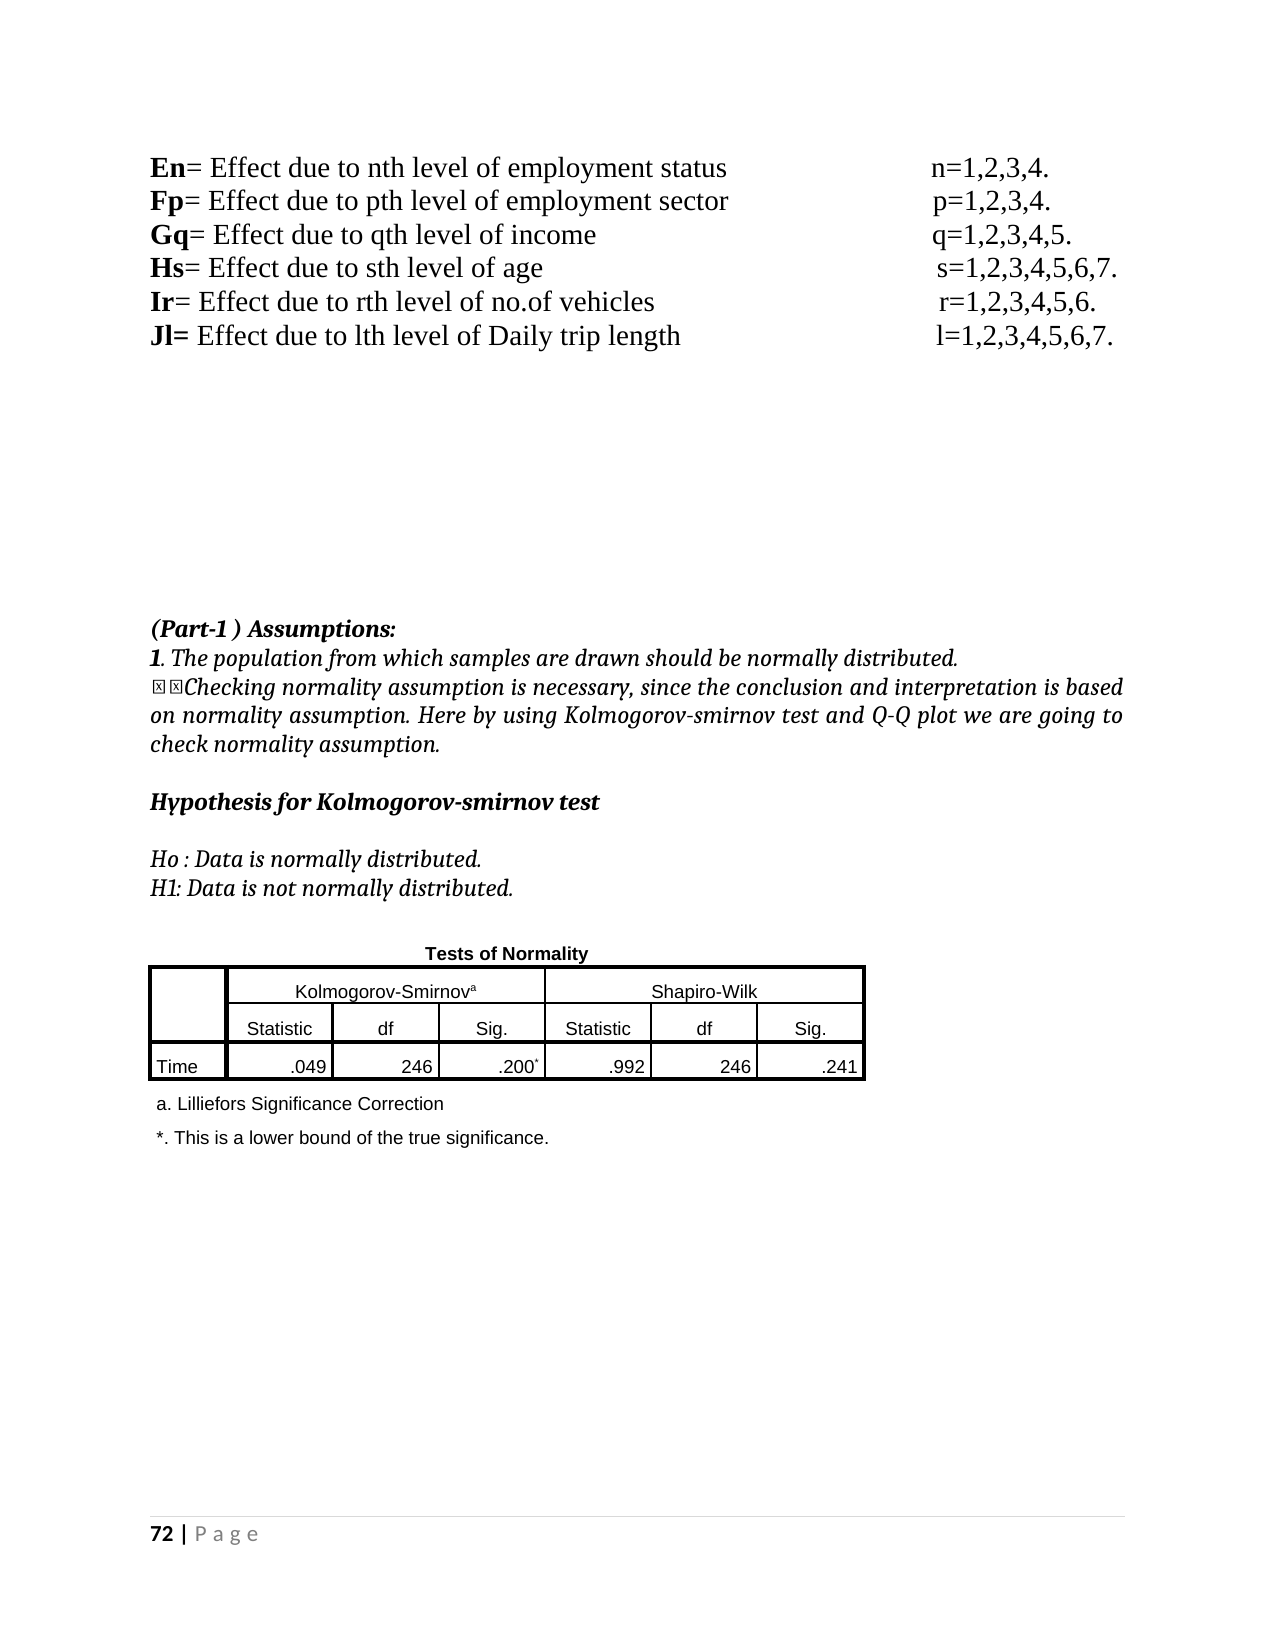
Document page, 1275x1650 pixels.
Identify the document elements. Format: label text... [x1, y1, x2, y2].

table_cell Statistic [229, 1004, 331, 1040]
table_cell .049 [229, 1044, 331, 1077]
text Gq= Effect due to qth level of income q=1,2,3,4,5. [150, 217, 1125, 251]
text 1. The population from which samples are drawn should be normally distributed. [150, 644, 1125, 673]
table_cell Time [152, 1044, 224, 1077]
text En= Effect due to nth level of employment status n=1,2,3,4. [150, 150, 1125, 183]
text Ir= Effect due to rth level of no.of vehicles r=1,2,3,4,5,6. [150, 284, 1125, 318]
text (Part-1 ) Assumptions: [150, 615, 1125, 644]
text Fp= Effect due to pth level of employment sector p=1,2,3,4. [150, 183, 1125, 217]
table_cell df [652, 1004, 756, 1040]
table_header Tests of Normality [150, 931, 864, 965]
text Checking normality assumption is necessary, since the conclusion and interpretation is based on normality assumption. Here by using Kolmogorov-smirnov test and Q-Q plot we are going to check normality assumption. [150, 673, 1125, 759]
text Ho : Data is normally distributed. [150, 845, 1125, 874]
table_cell a. Lilliefors Significance Correction [150, 1081, 864, 1115]
table_cell .992 [546, 1044, 650, 1077]
table_cell Kolmogorov-Smirnova [229, 969, 544, 1002]
text Hypothesis for Kolmogorov-smirnov test [150, 788, 1125, 816]
table_cell Statistic [546, 1004, 650, 1040]
table_cell 246 [652, 1044, 756, 1077]
table_cell Sig. [440, 1004, 544, 1040]
text Jl= Effect due to lth level of Daily trip length l=1,2,3,4,5,6,7. [150, 318, 1125, 351]
table_cell 246 [334, 1044, 438, 1077]
table_cell .200* [440, 1044, 544, 1077]
table_cell df [334, 1004, 438, 1040]
text H1: Data is not normally distributed. [150, 874, 1125, 903]
table_cell Sig. [758, 1004, 862, 1040]
table_cell *. This is a lower bound of the true significance. [150, 1115, 864, 1148]
table_cell .241 [758, 1044, 862, 1077]
table_cell [152, 969, 224, 1040]
table_cell Shapiro-Wilk [546, 969, 862, 1002]
text Hs= Effect due to sth level of age s=1,2,3,4,5,6,7. [150, 251, 1125, 284]
